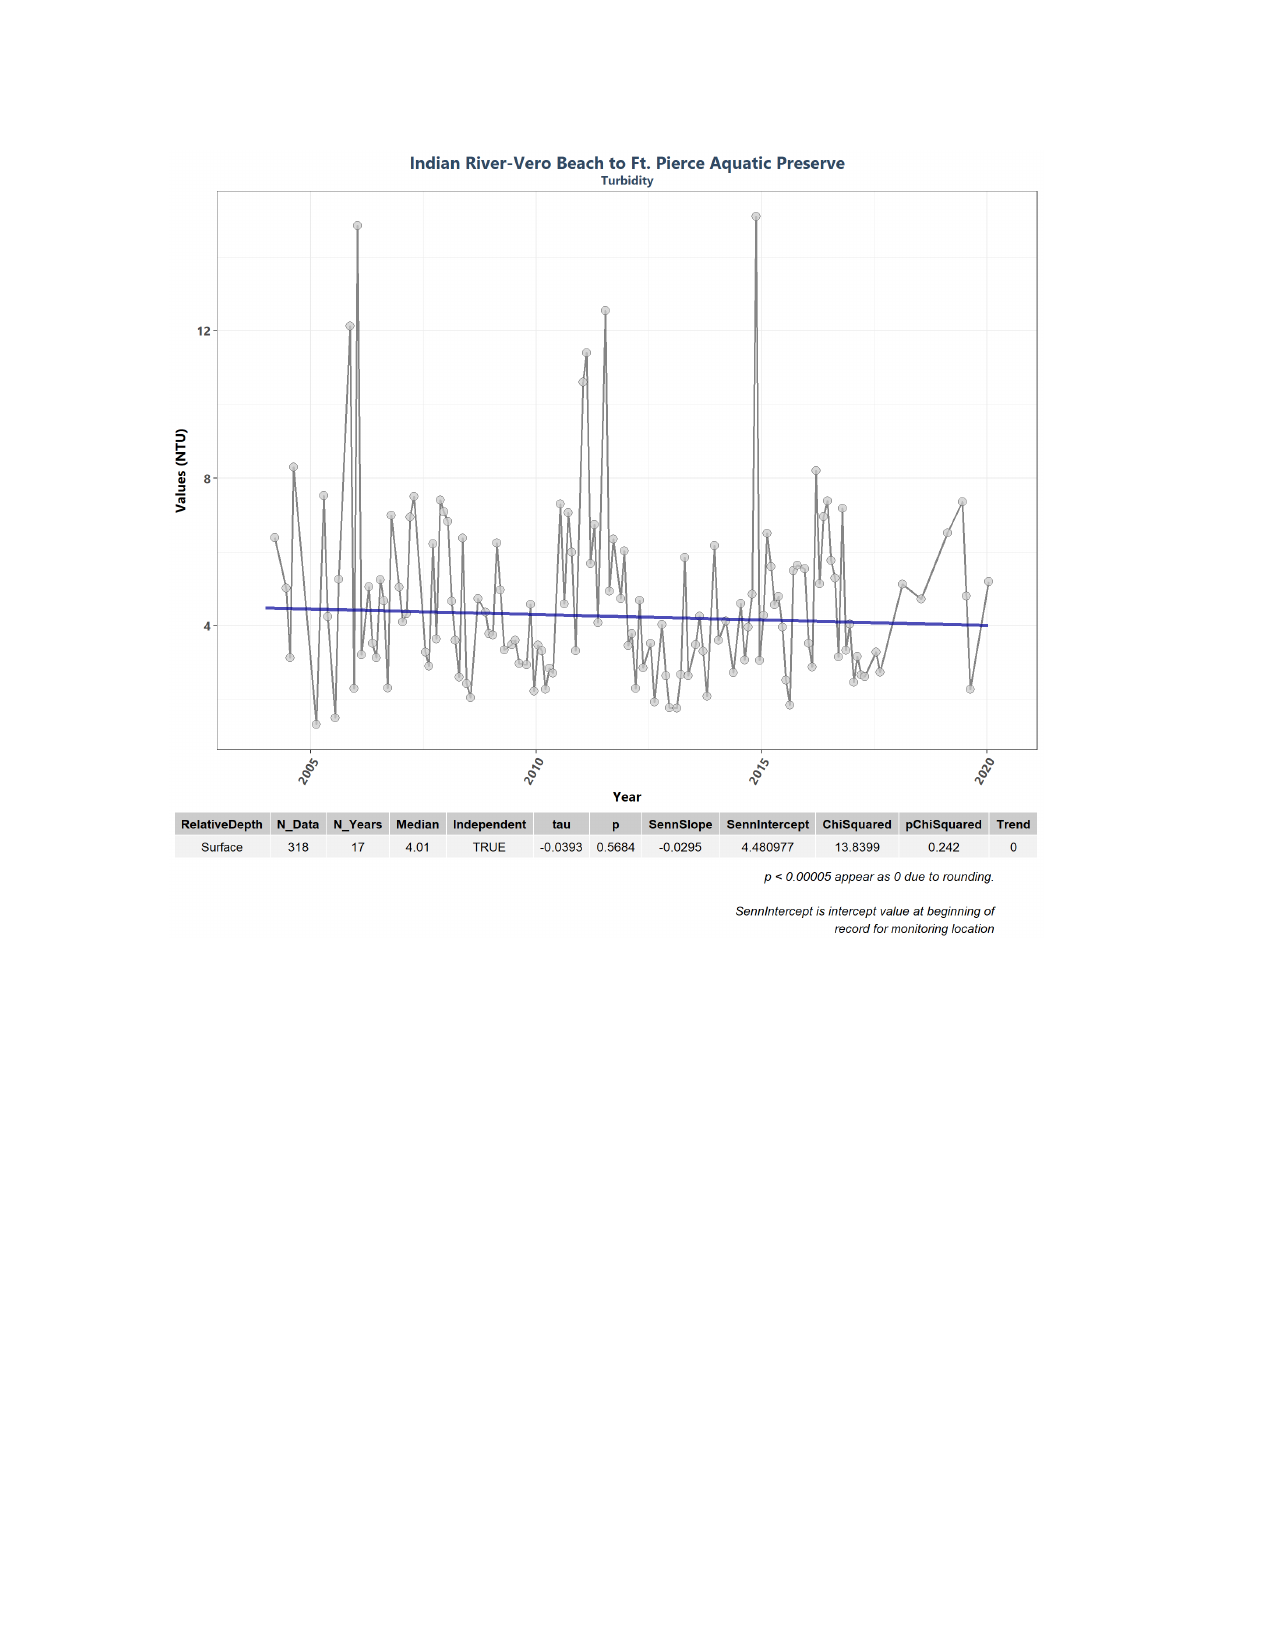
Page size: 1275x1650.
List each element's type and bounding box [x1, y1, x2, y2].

picture [168, 150, 1044, 938]
